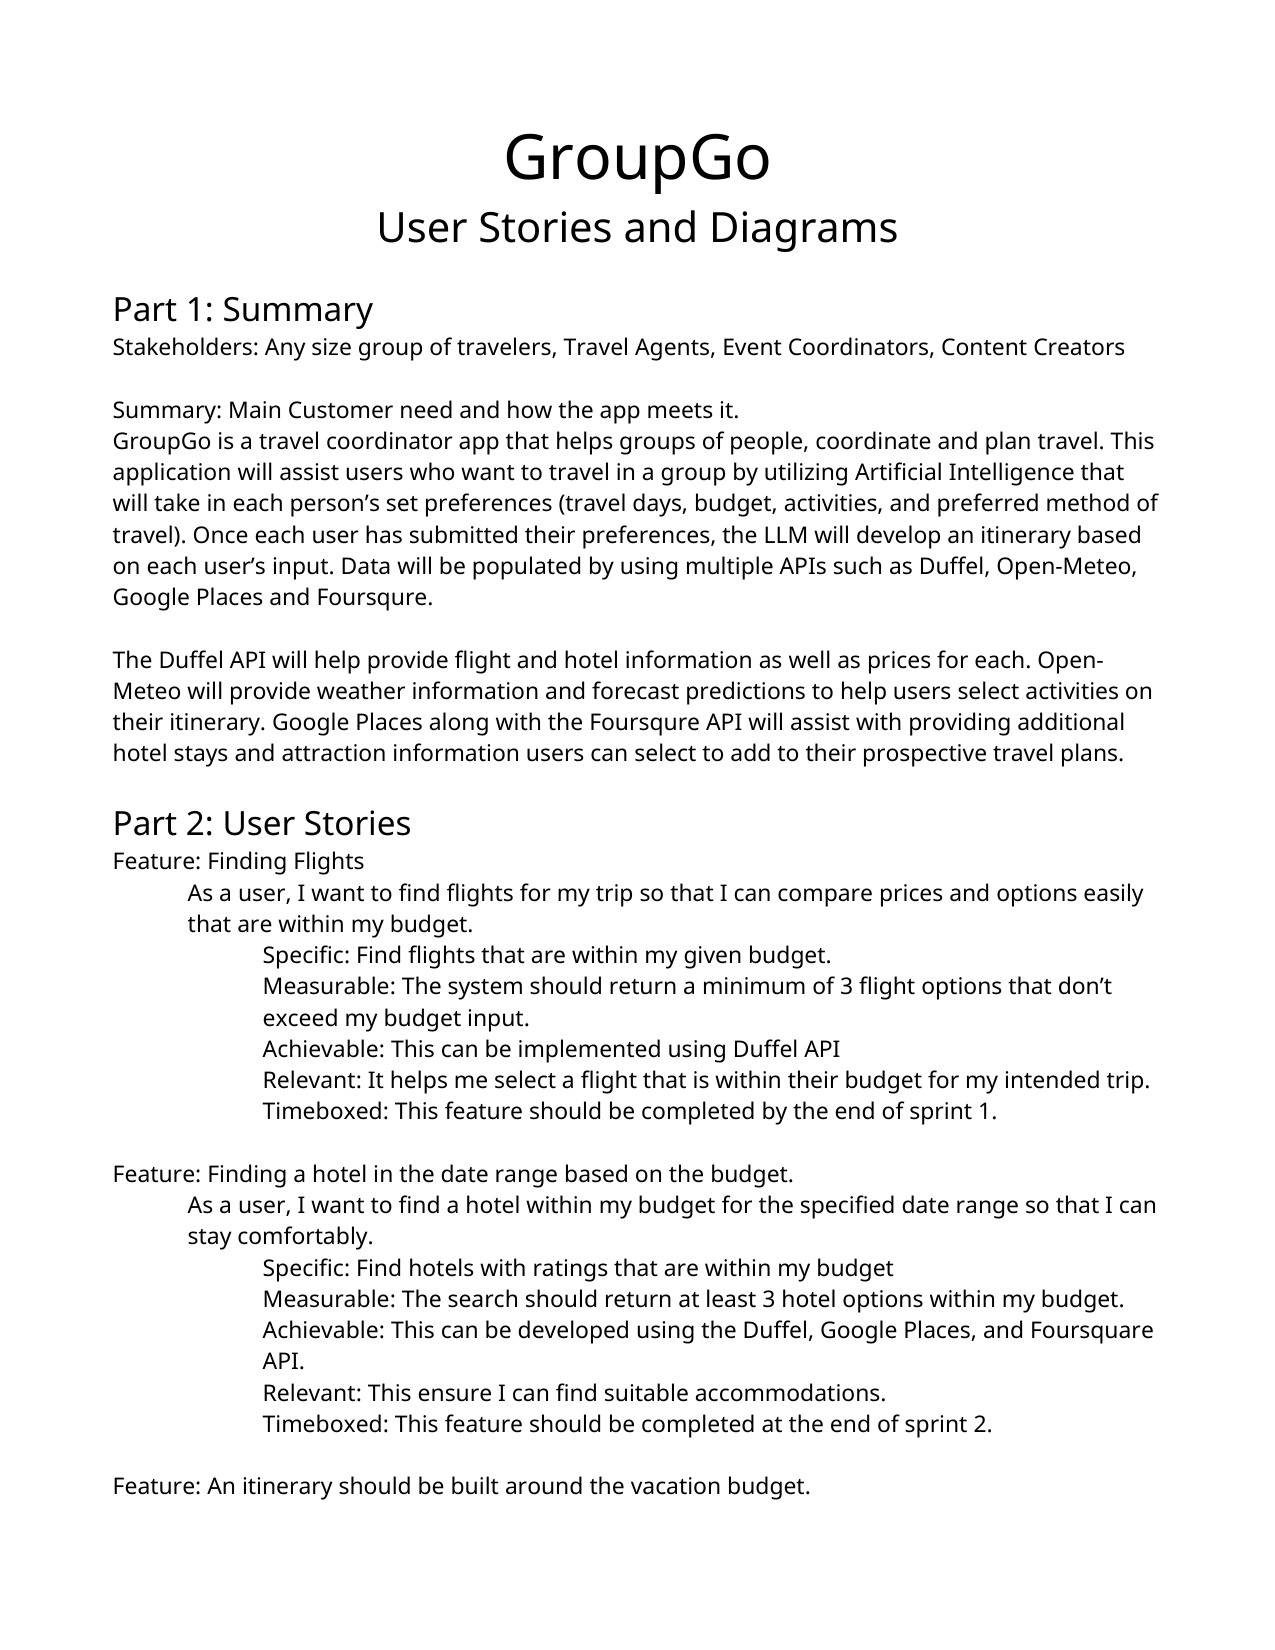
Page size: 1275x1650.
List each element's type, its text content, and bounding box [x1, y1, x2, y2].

text Feature: Finding a hotel in the date range based on the budget. [112, 1158, 1162, 1189]
text As a user, I want to find flights for my trip so that I can compare prices and options easily that are within my budget. [187, 876, 1162, 939]
text Relevant: This ensure I can find suitable accommodations. [262, 1376, 1162, 1408]
subtitle User Stories and Diagrams [112, 198, 1162, 254]
text Timeboxed: This feature should be completed at the end of sprint 2. [262, 1408, 1162, 1439]
text The Duffel API will help provide flight and hotel information as well as prices for each. Open-Meteo will provide weather information and forecast predictions to help users select activities on their itinerary. Google Places along with the Foursqure API will assist with providing additional hotel stays and attraction information users can select to add to their prospective travel plans. [112, 643, 1162, 768]
text Achievable: This can be implemented using Duffel API [262, 1033, 1162, 1064]
title GroupGo [112, 112, 1162, 198]
subtitle Part 2: User Stories [112, 800, 1162, 845]
text Specific: Find flights that are within my given budget. [262, 939, 1162, 970]
text Achievable: This can be developed using the Duffel, Google Places, and Foursquare API. [262, 1314, 1162, 1376]
text As a user, I want to find a hotel within my budget for the specified date range so that I can stay comfortably. [187, 1189, 1162, 1251]
text Timeboxed: This feature should be completed by the end of sprint 1. [262, 1095, 1162, 1126]
text Stakeholders: Any size group of travelers, Travel Agents, Event Coordinators, Content Creators [112, 331, 1162, 362]
text Summary: Main Customer need and how the app meets it. [112, 393, 1162, 425]
text GroupGo is a travel coordinator app that helps groups of people, coordinate and plan travel. This application will assist users who want to travel in a group by utilizing Artificial Intelligence that will take in each person’s set preferences (travel days, budget, activities, and preferred method of travel). Once each user has submitted their preferences, the LLM will develop an itinerary based on each user’s input. Data will be populated by using multiple APIs such as Duffel, Open-Meteo, Google Places and Foursqure. [112, 425, 1162, 612]
subtitle Part 1: Summary [112, 286, 1162, 331]
text Feature: Finding Flights [112, 845, 1162, 876]
text Measurable: The system should return a minimum of 3 flight options that don’t exceed my budget input. [262, 970, 1162, 1033]
text Measurable: The search should return at least 3 hotel options within my budget. [262, 1283, 1162, 1314]
text Relevant: It helps me select a flight that is within their budget for my intended trip. [262, 1064, 1162, 1095]
text Feature: An itinerary should be built around the vacation budget. [112, 1470, 1162, 1501]
text Specific: Find hotels with ratings that are within my budget [262, 1251, 1162, 1283]
